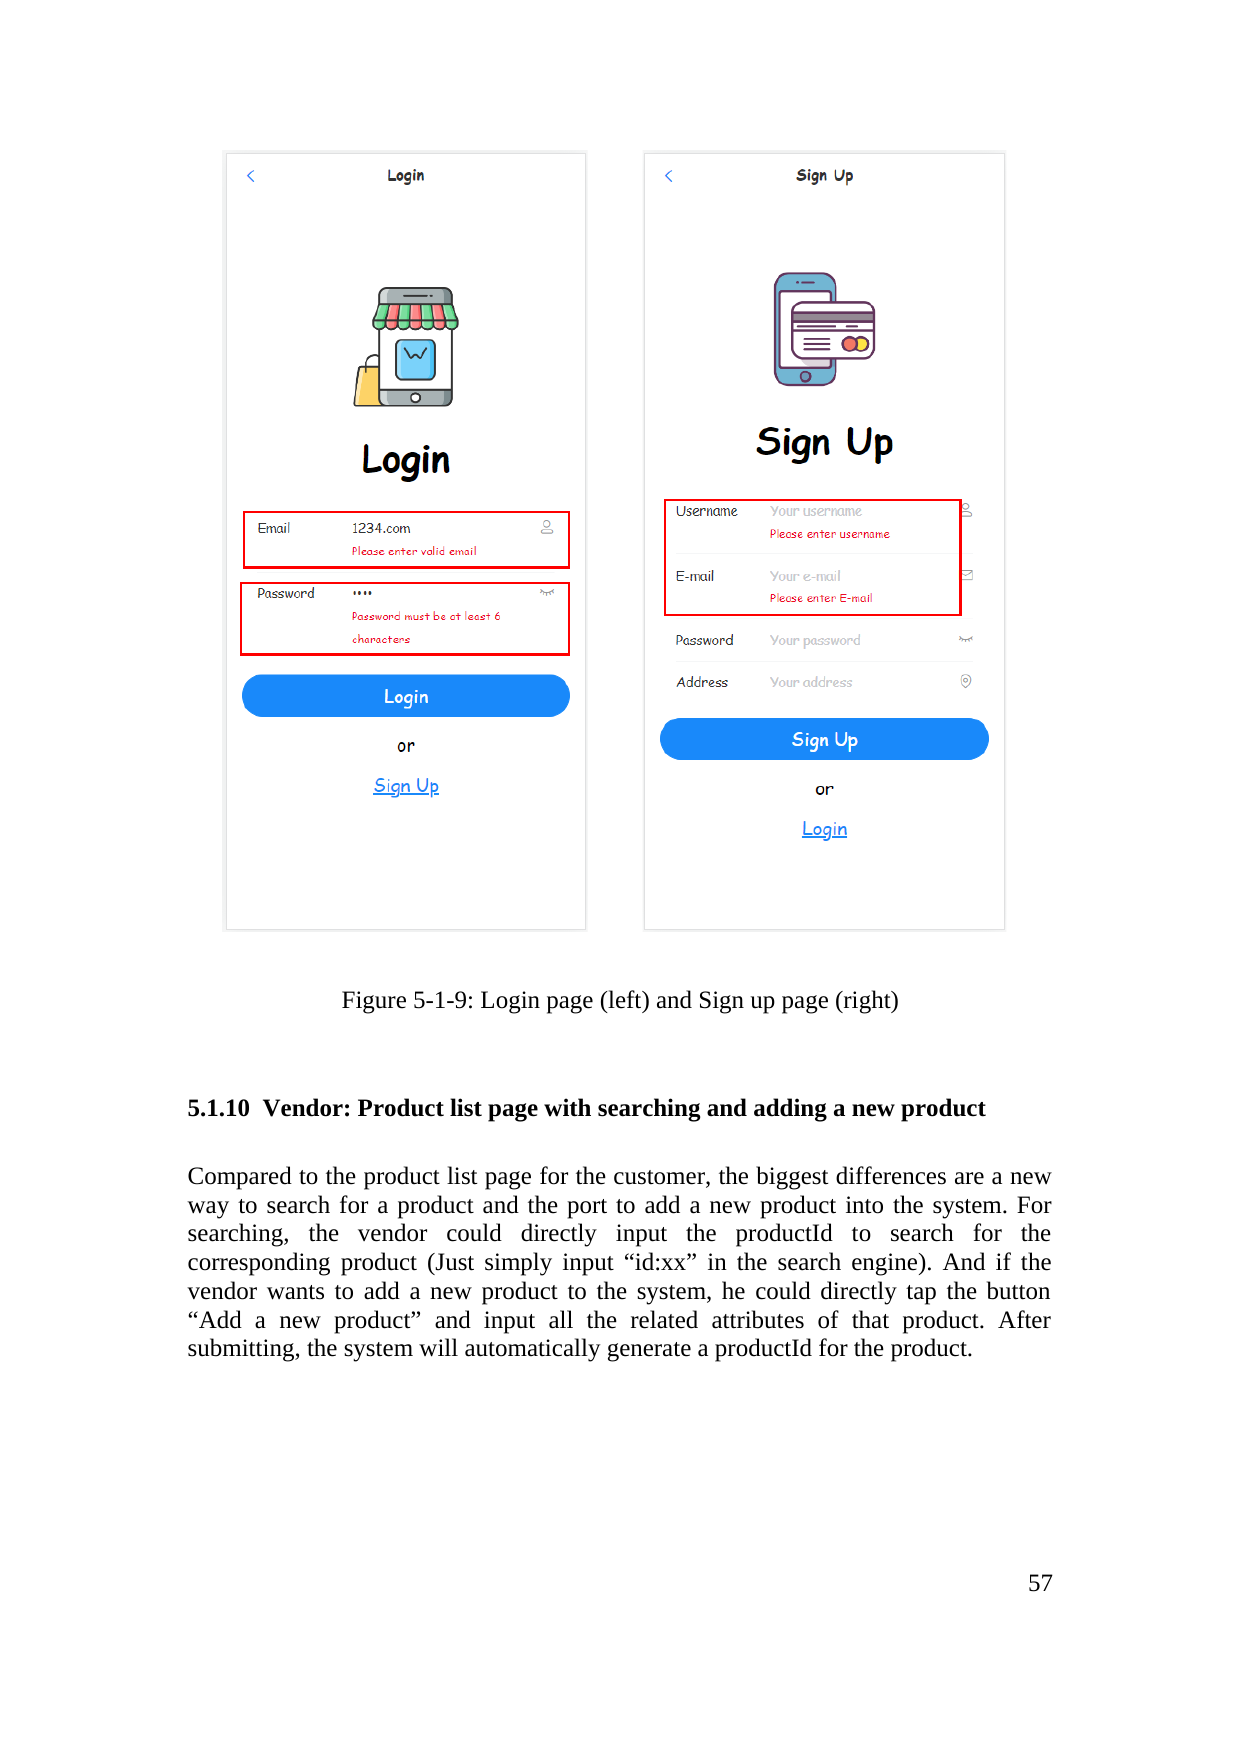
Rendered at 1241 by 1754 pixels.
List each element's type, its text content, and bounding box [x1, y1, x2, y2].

picture [642, 150, 1007, 932]
picture [222, 150, 588, 932]
subtitle Vendor: Product list page with searching and adding a new product [187, 1093, 1053, 1122]
text Compared to the product list page for the customer, the biggest differences are a new way to search for a product and the port to add a new product into the system. For searching, the vendor could directly input the productId to search for the corresponding product (Just simply input “id:xx” in the search engine). And if the vendor wants to add a new product to the system, he could directly tap the button “Add a new product” and input all the related attributes of that product. After submitting, the system will automatically generate a productId for the product. [187, 1161, 1053, 1362]
text Figure 5-1-9: Login page (left) and Sign up page (right) [187, 985, 1053, 1014]
